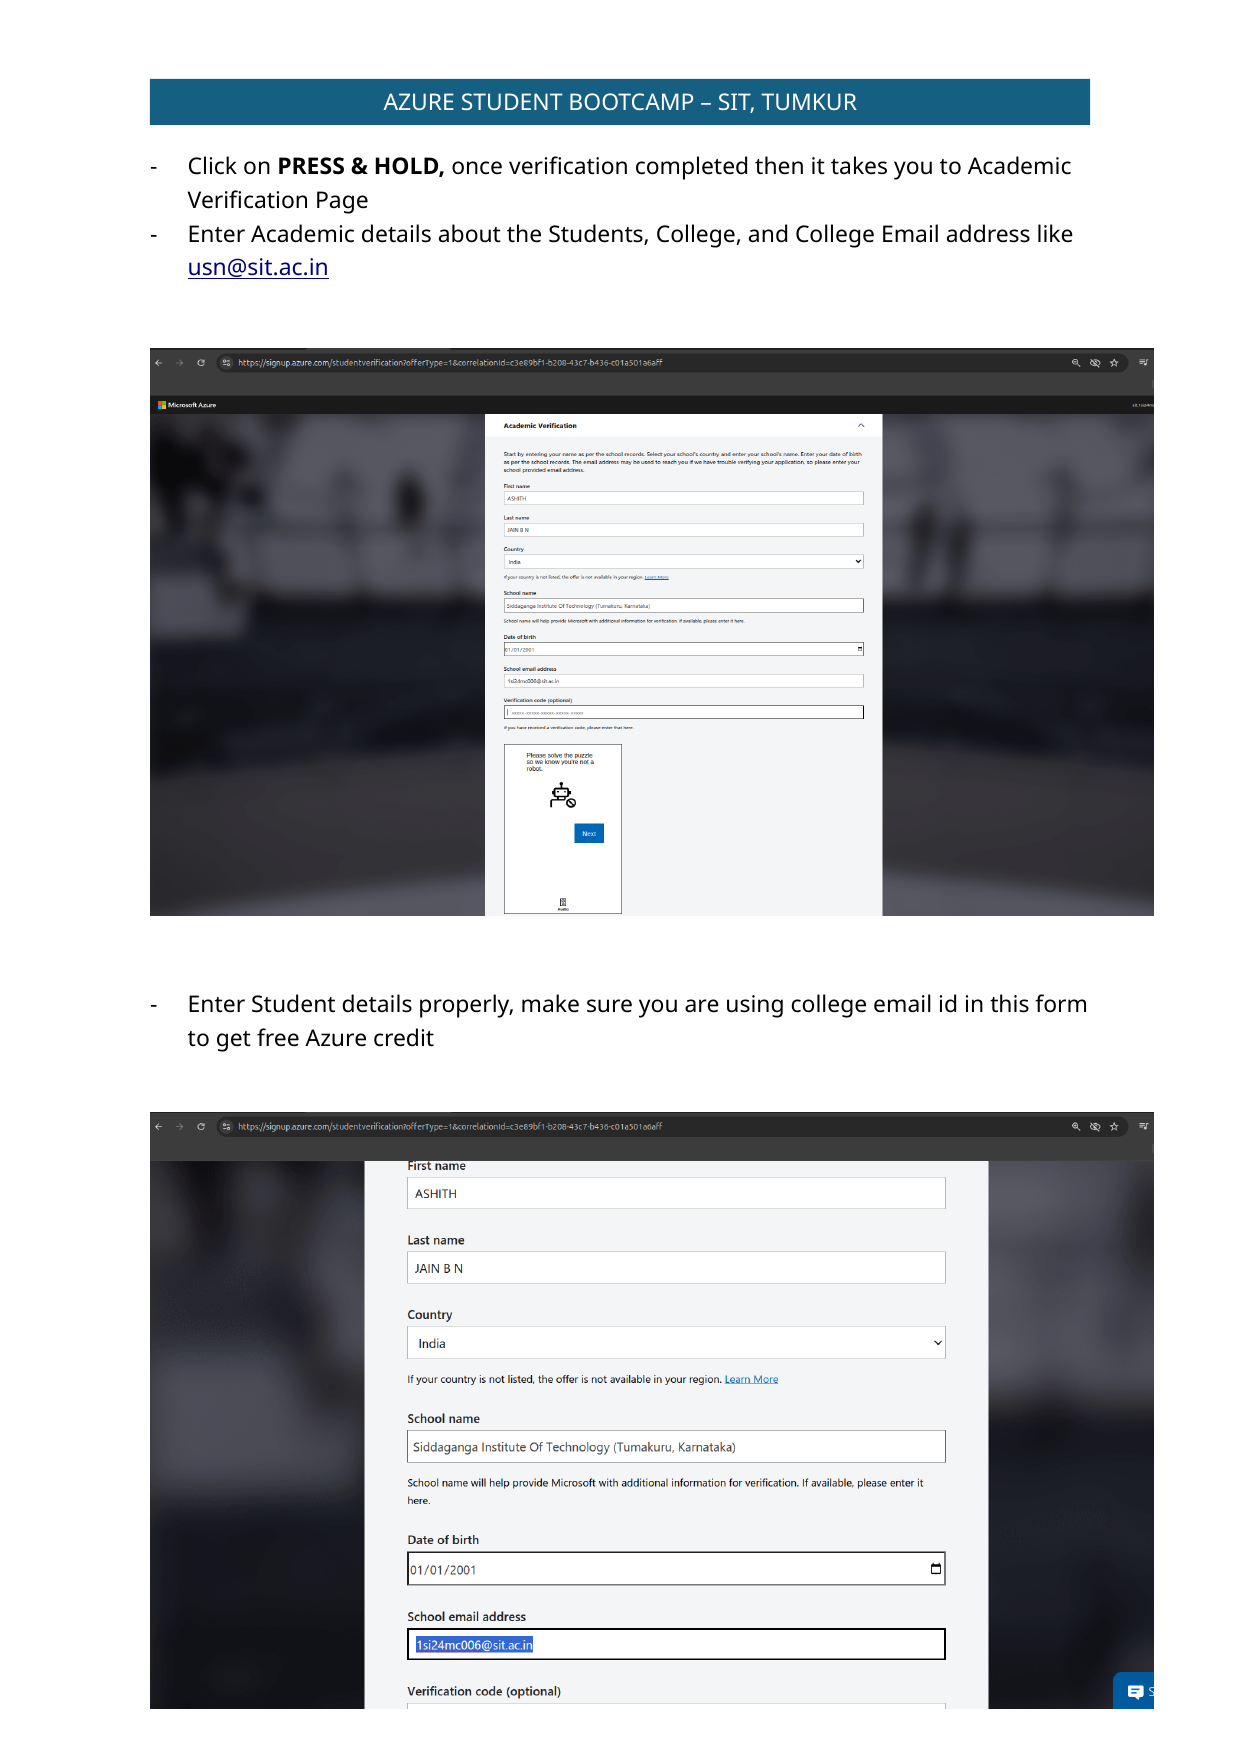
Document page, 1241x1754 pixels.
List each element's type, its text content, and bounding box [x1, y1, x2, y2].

list Enter Student details properly, make sure you are using college email id in this form to get free Azure credit [150, 988, 1090, 1053]
picture [150, 348, 1154, 916]
picture [150, 1112, 1154, 1709]
list Enter Academic details about the Students, College, and College Email address like usn@sit.ac.in [150, 217, 1090, 282]
list Click on PRESS & HOLD, once verification completed then it takes you to Academic Verification Page [150, 150, 1090, 215]
